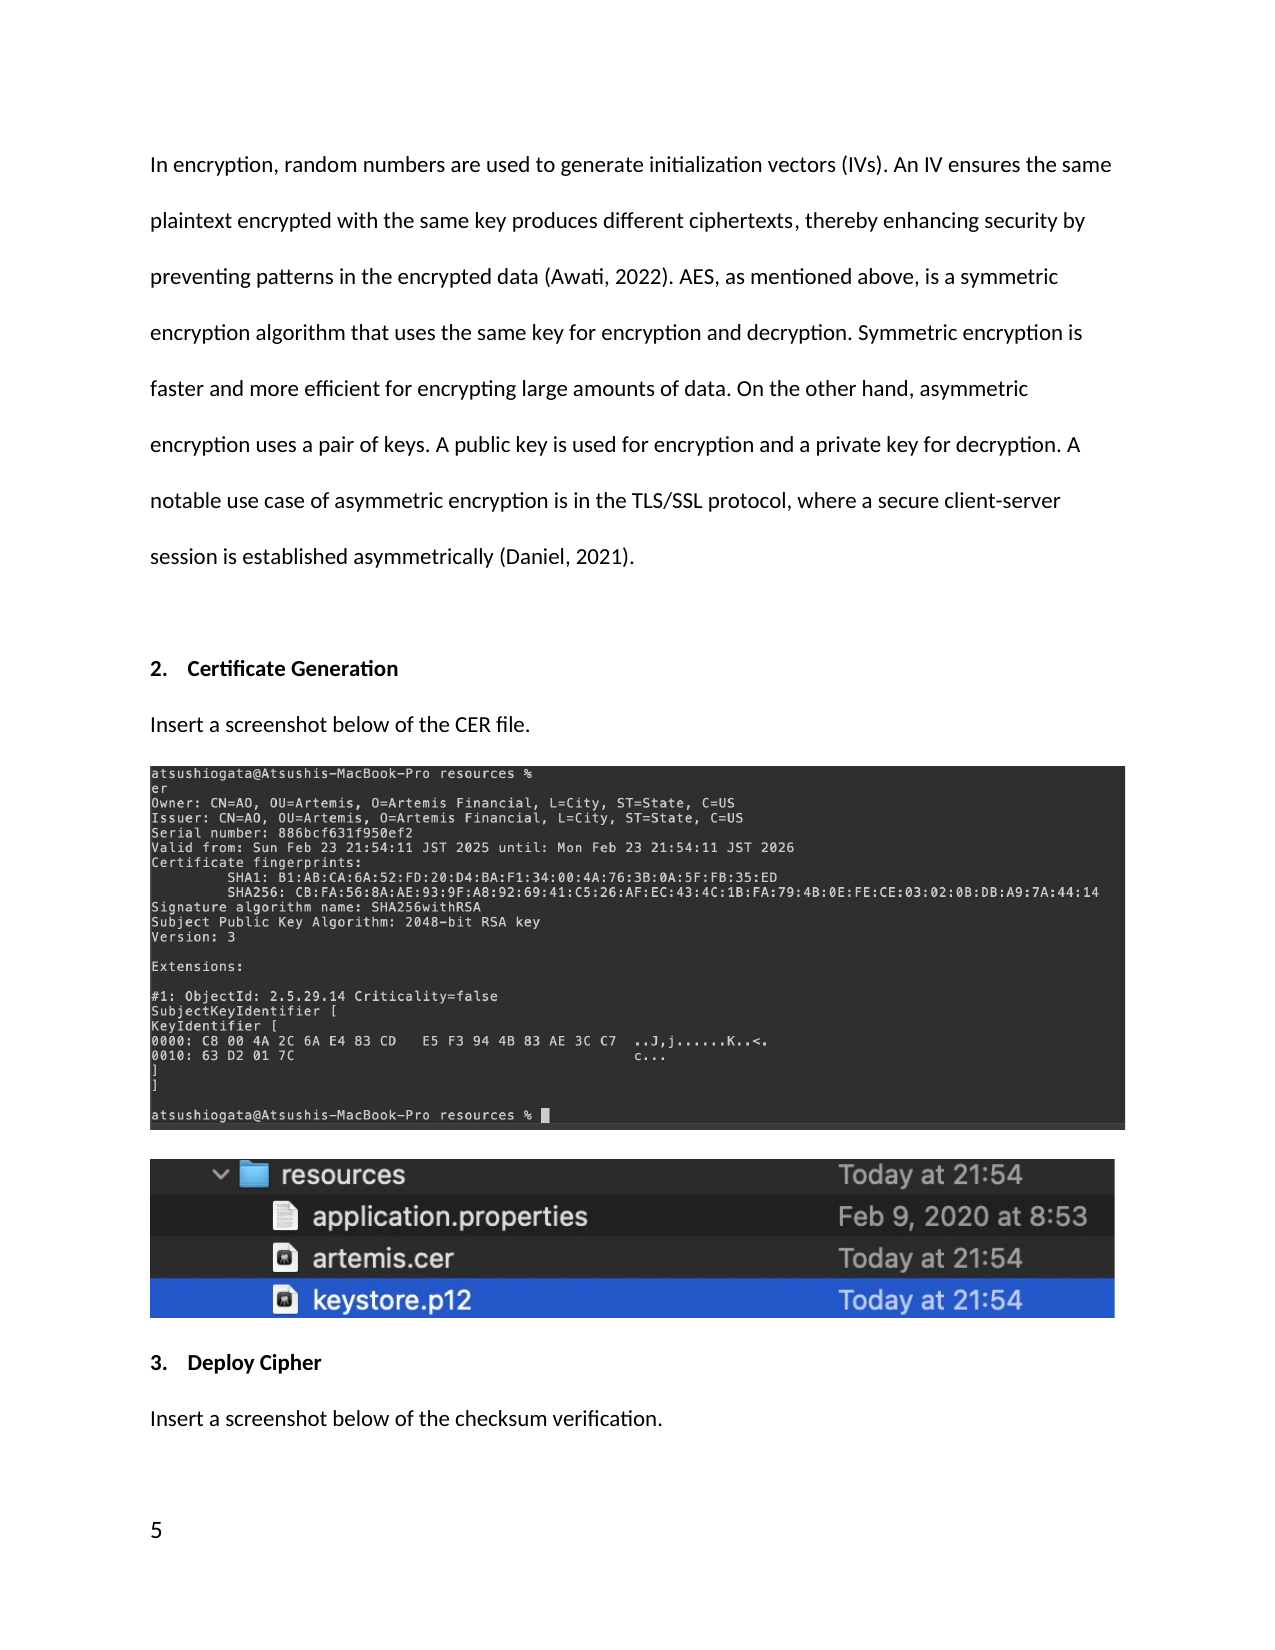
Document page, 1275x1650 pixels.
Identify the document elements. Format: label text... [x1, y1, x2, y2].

picture [150, 1159, 1115, 1318]
text Insert a screenshot below of the checksum verification. [150, 1404, 1125, 1433]
text Insert a screenshot below of the CER file. [150, 710, 1125, 738]
text In encryption, random numbers are used to generate initialization vectors (IVs). An IV ensures the same plaintext encrypted with the same key produces different ciphertexts, thereby enhancing security by preventing patterns in the encrypted data (Awati, 2022). AES, as mentioned above, is a symmetric encryption algorithm that uses the same key for encryption and decryption. Symmetric encryption is faster and more efficient for encrypting large amounts of data. On the other hand, asymmetric encryption uses a pair of keys. A public key is used for encryption and a private key for decryption. A notable use case of asymmetric encryption is in the TLS/SSL protocol, where a secure client-server session is established asymmetrically (Daniel, 2021). [150, 150, 1125, 570]
picture [150, 766, 1125, 1130]
subtitle Certificate Generation [150, 654, 1125, 682]
subtitle Deploy Cipher [150, 1348, 1125, 1377]
